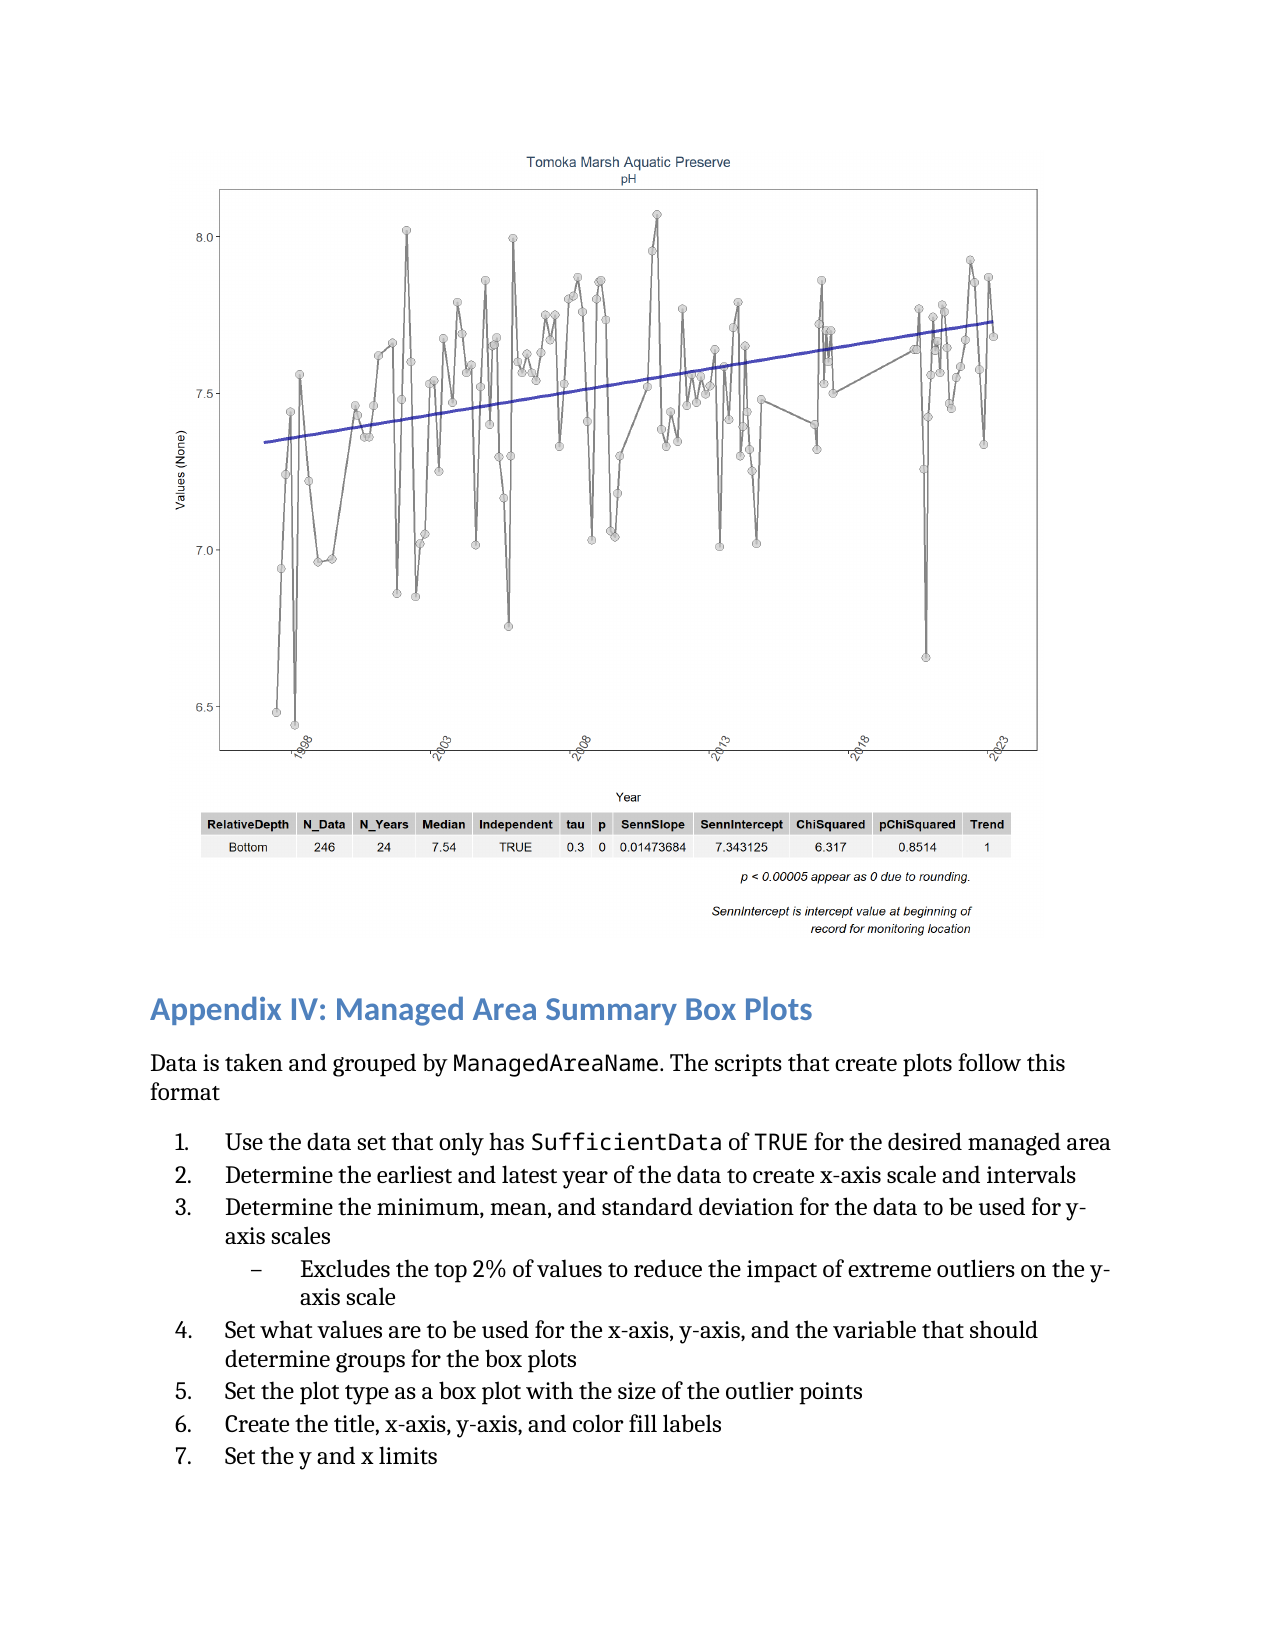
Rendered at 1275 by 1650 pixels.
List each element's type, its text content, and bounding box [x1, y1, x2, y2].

list Determine the minimum, mean, and standard deviation for the data to be used for y-axis scales [175, 1193, 1125, 1251]
list Set the y and x limits [175, 1442, 1125, 1471]
list Set the plot type as a box plot with the size of the outlier points [175, 1377, 1125, 1406]
text Data is taken and grouped by ManagedAreaName. The scripts that create plots follow this format [150, 1047, 1125, 1107]
list Set what values are to be used for the x-axis, y-axis, and the variable that should determine groups for the box plots [175, 1316, 1125, 1373]
picture [168, 150, 1044, 938]
list Use the data set that only has SufficientData of TRUE for the desired managed area [175, 1126, 1125, 1157]
list Create the title, x-axis, y-axis, and color fill labels [175, 1409, 1125, 1438]
subtitle Appendix IV: Managed Area Summary Box Plots [150, 987, 1125, 1028]
list Determine the earliest and latest year of the data to create x-axis scale and intervals [175, 1161, 1125, 1189]
list Excludes the top 2% of values to reduce the impact of extreme outliers on the y-axis scale [250, 1254, 1125, 1312]
